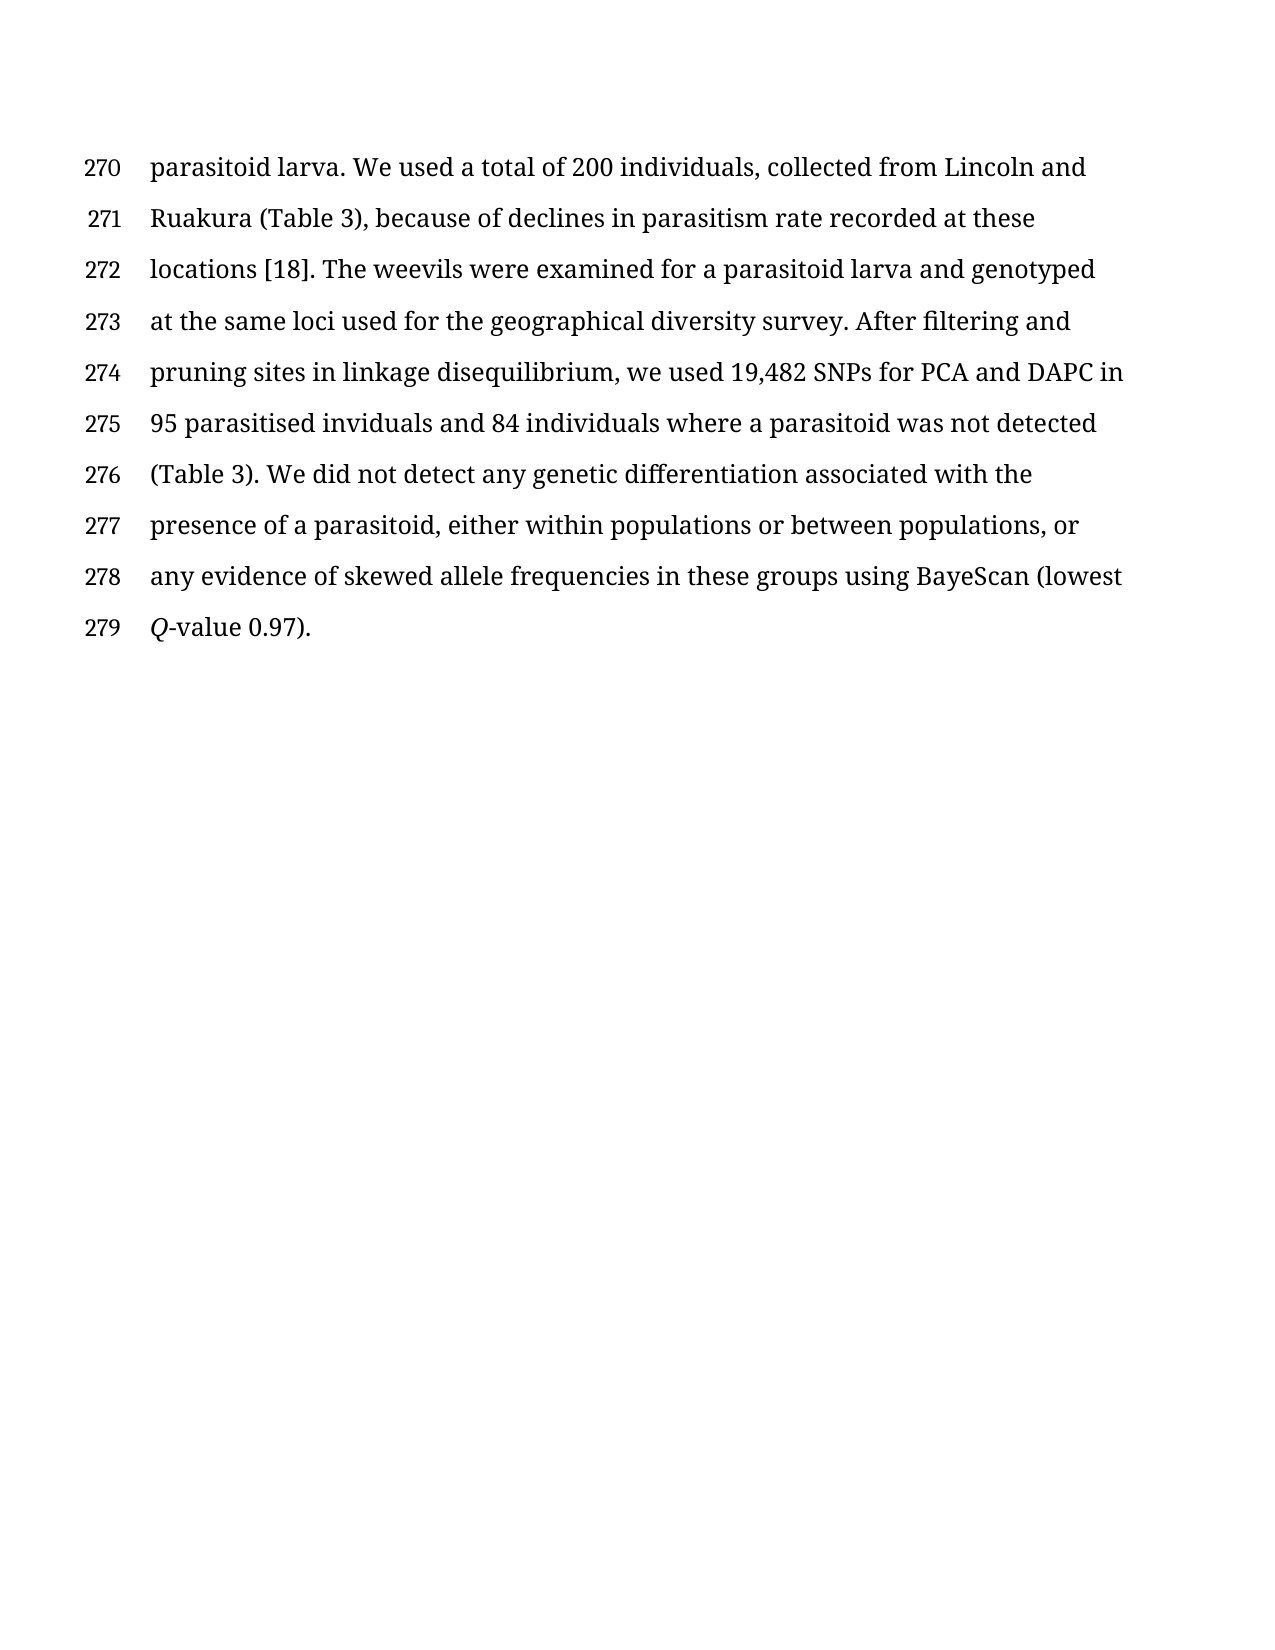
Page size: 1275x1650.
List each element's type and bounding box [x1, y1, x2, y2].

text [150, 150, 1125, 643]
